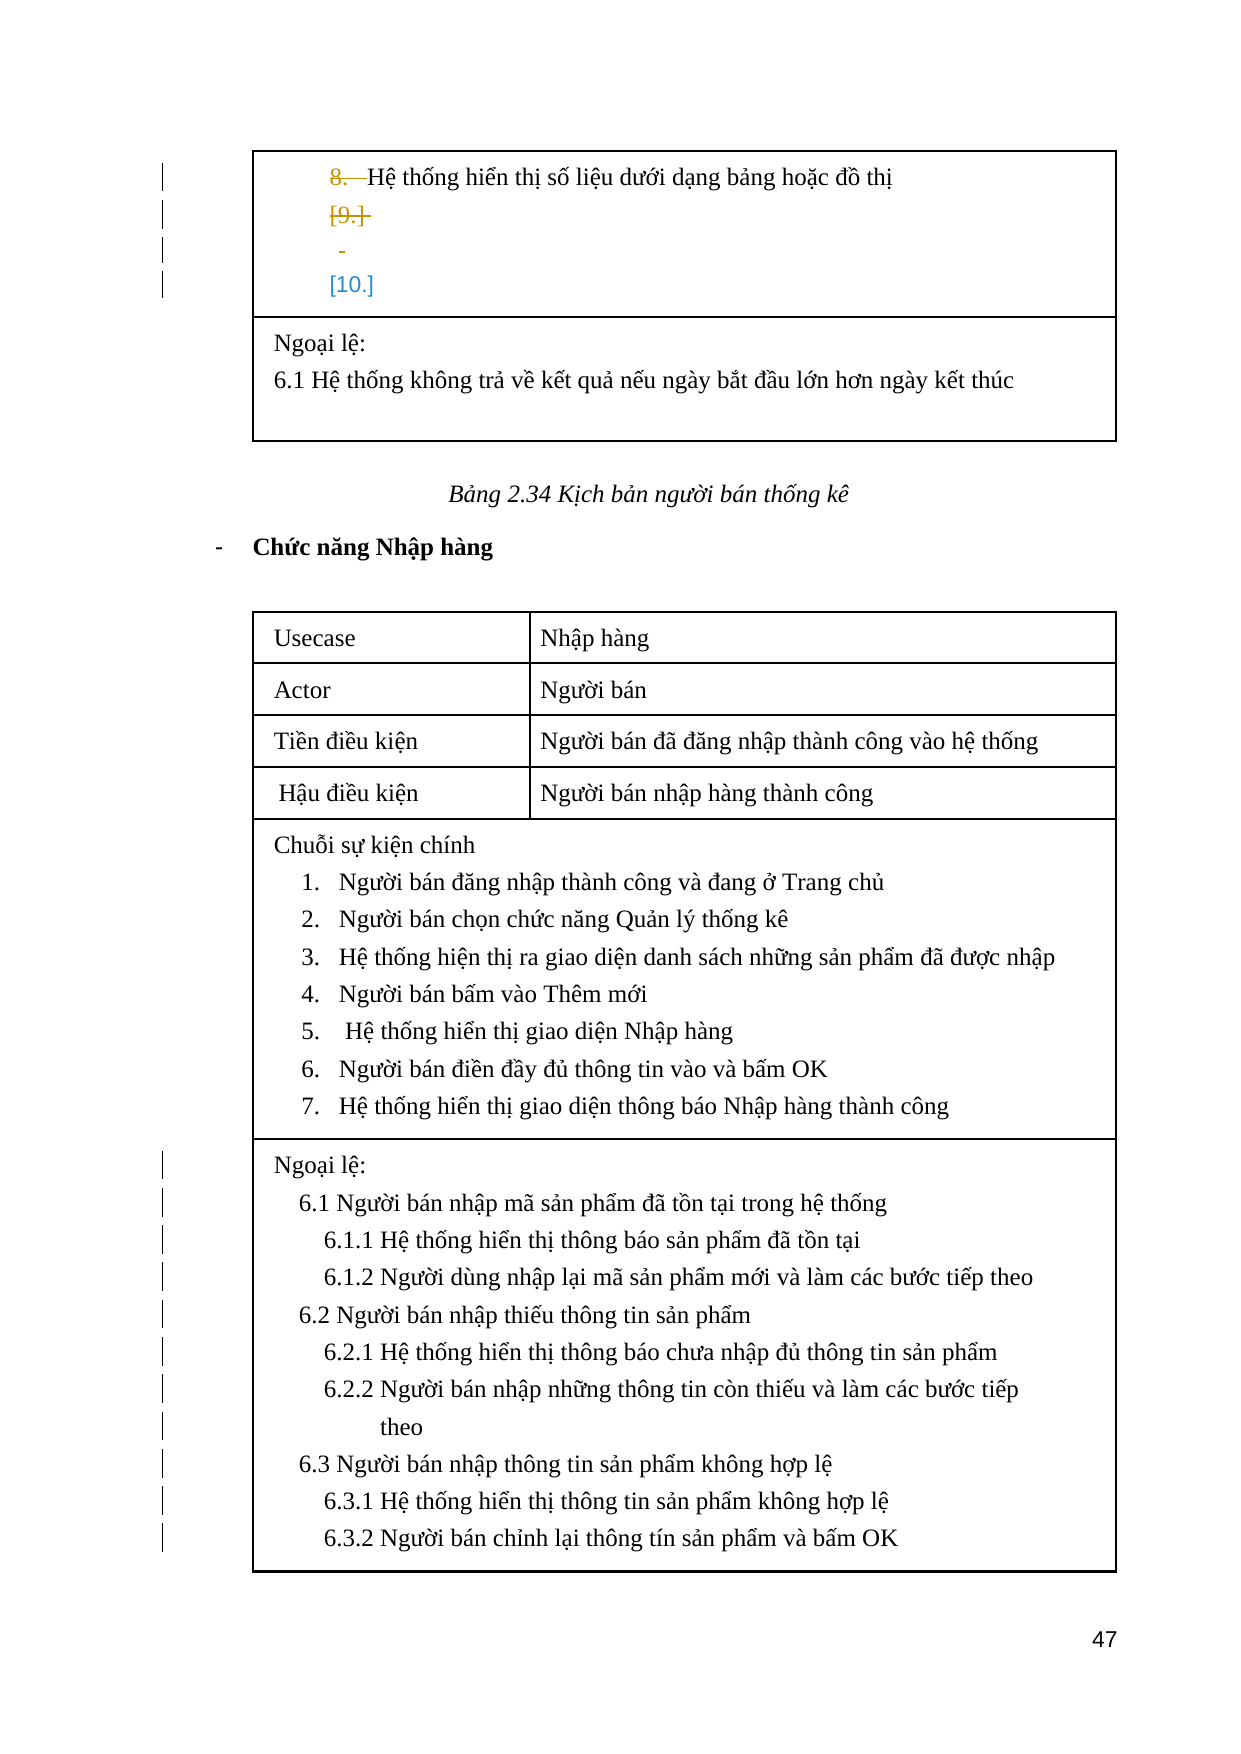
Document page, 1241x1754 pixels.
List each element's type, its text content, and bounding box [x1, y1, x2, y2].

list Chức năng Nhập hàng [215, 529, 1122, 563]
table_cell Người bán nhập hàng thành công [531, 768, 1115, 817]
table_header Usecase [254, 613, 529, 662]
table_header Nhập hàng [531, 613, 1115, 662]
table_cell Tiền điều kiện [254, 716, 529, 766]
table_cell Chuỗi sự kiện chính Người bán đăng nhập thành công và đang ở Trang chủ Người bán chọn chức năng Quản lý thống kê Hệ thống hiện thị ra giao diện danh sách những sản phẩm đã được nhập Người bán bấm vào Thêm mới Hệ thống hiển thị giao diện Nhập hàng Người bán điền đầy đủ thông tin vào và bấm OK Hệ thống hiển thị giao diện thông báo Nhập hàng thành công [254, 820, 1115, 1138]
table_cell Ngoại lệ: 6.1 Người bán nhập mã sản phẩm đã tồn tại trong hệ thống 6.1.1 Hệ thống hiển thị thông báo sản phẩm đã tồn tại 6.1.2 Người dùng nhập lại mã sản phẩm mới và làm các bước tiếp theo 6.2 Người bán nhập thiếu thông tin sản phẩm 6.2.1 Hệ thống hiển thị thông báo chưa nhập đủ thông tin sản phẩm 6.2.2 Người bán nhập những thông tin còn thiếu và làm các bước tiếp theo 6.3 Người bán nhập thông tin sản phẩm không hợp lệ 6.3.1 Hệ thống hiển thị thông tin sản phẩm không hợp lệ 6.3.2 Người bán chỉnh lại thông tín sản phẩm và bấm OK [254, 1140, 1115, 1570]
table_cell Người bán đã đăng nhập thành công vào hệ thống [531, 716, 1115, 766]
text Bảng 2.34 Kịch bản người bán thống kê [177, 479, 1122, 508]
table_cell Hậu điều kiện [254, 768, 529, 817]
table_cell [254, 152, 1115, 316]
table_cell Ngoại lệ: 6.1 Hệ thống không trả về kết quả nếu ngày bắt đầu lớn hơn ngày kết thúc [254, 318, 1115, 440]
table_cell Người bán [531, 664, 1115, 714]
table_cell Actor [254, 664, 529, 714]
